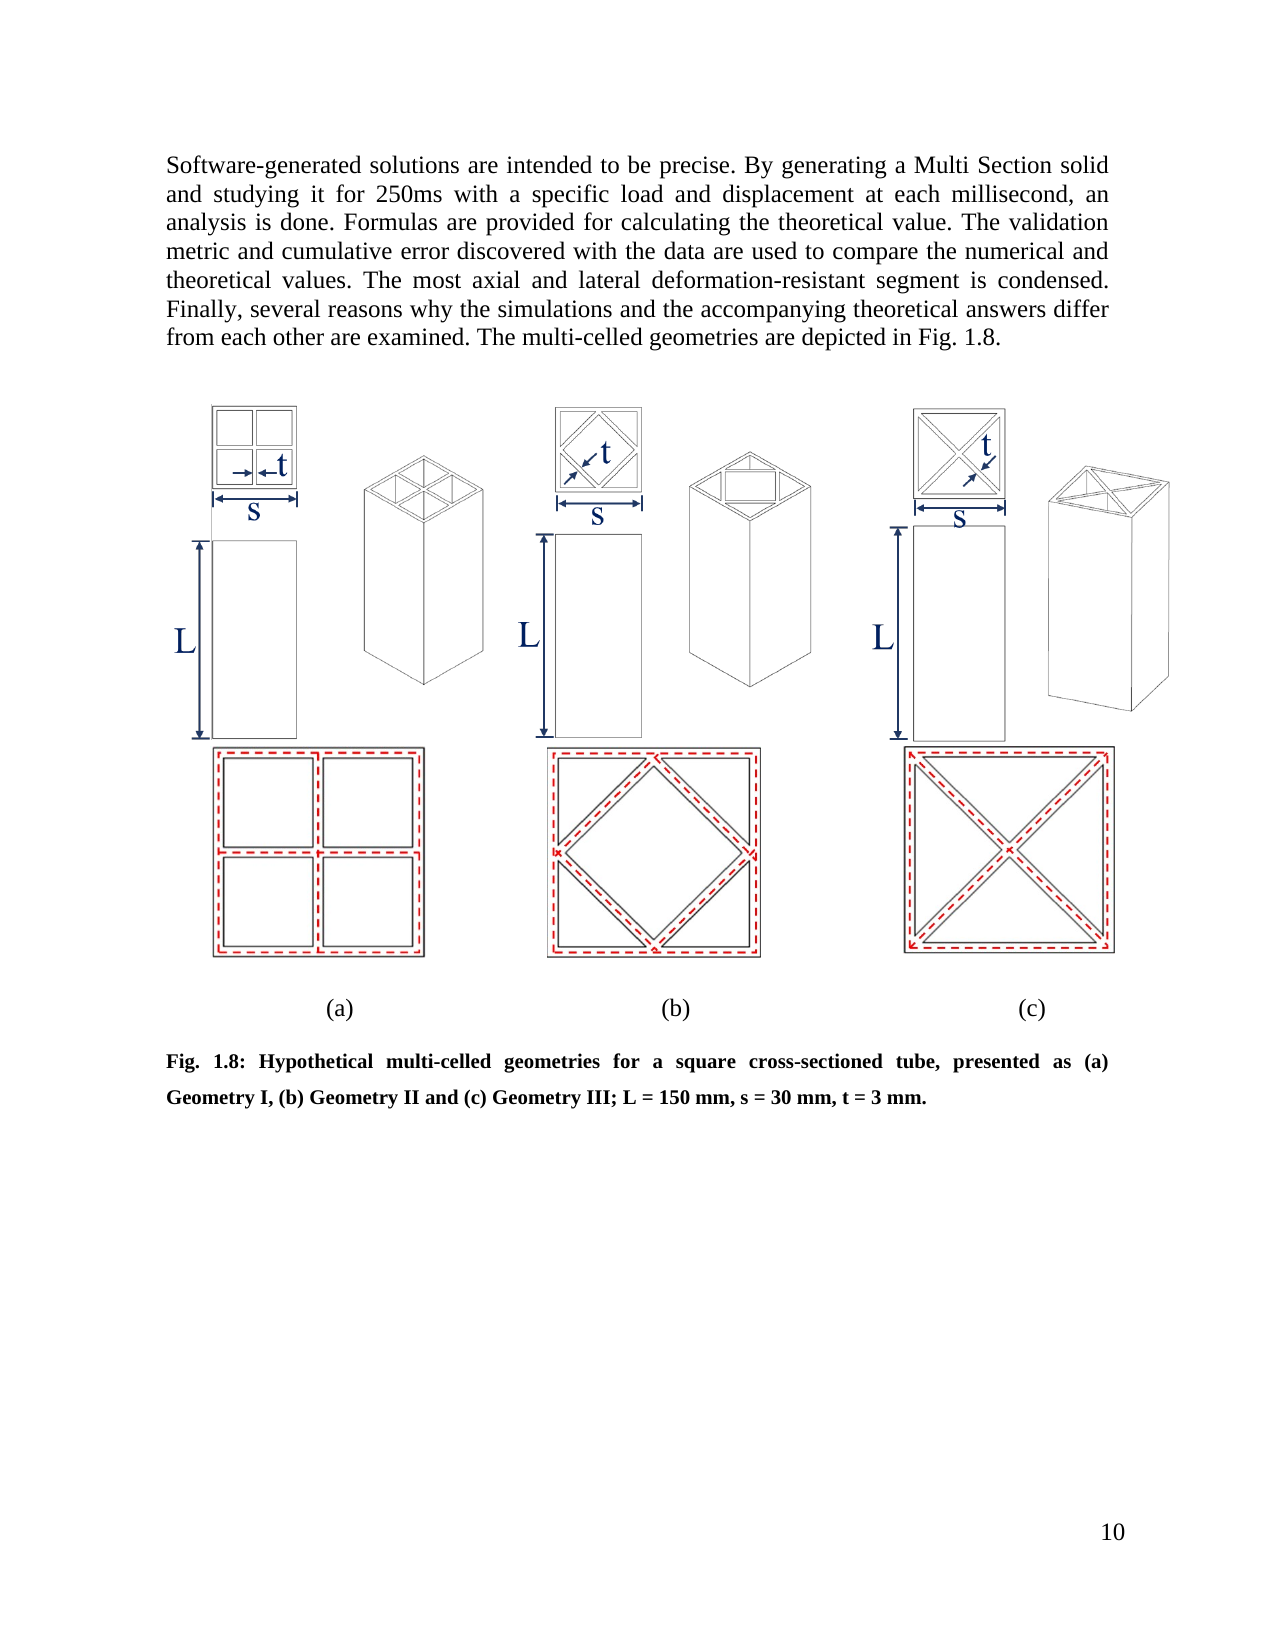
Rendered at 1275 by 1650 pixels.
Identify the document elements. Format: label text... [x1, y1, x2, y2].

text (a) (b) (c) [150, 993, 1125, 1022]
text Software-generated solutions are intended to be precise. By generating a Multi Section solid and studying it for 250ms with a specific load and displacement at each millisecond, an analysis is done. Formulas are provided for calculating the theoretical value. The validation metric and cumulative error discovered with the data are used to compare the numerical and theoretical values. The most axial and lateral deformation-resistant segment is condensed. Finally, several reasons why the simulations and the accompanying theoretical answers differ from each other are examined. The multi-celled geometries are depicted in Fig. 1.8. [166, 150, 1110, 351]
picture [150, 404, 486, 958]
picture [547, 746, 761, 958]
picture [494, 404, 814, 745]
picture [848, 407, 1172, 954]
text Fig. 1.8: Hypothetical multi-celled geometries for a square cross-sectioned tube, presented as (a) Geometry I, (b) Geometry II and (c) Geometry III; L = 150 mm, s = 30 mm, t = 3 mm. [166, 1049, 1110, 1109]
